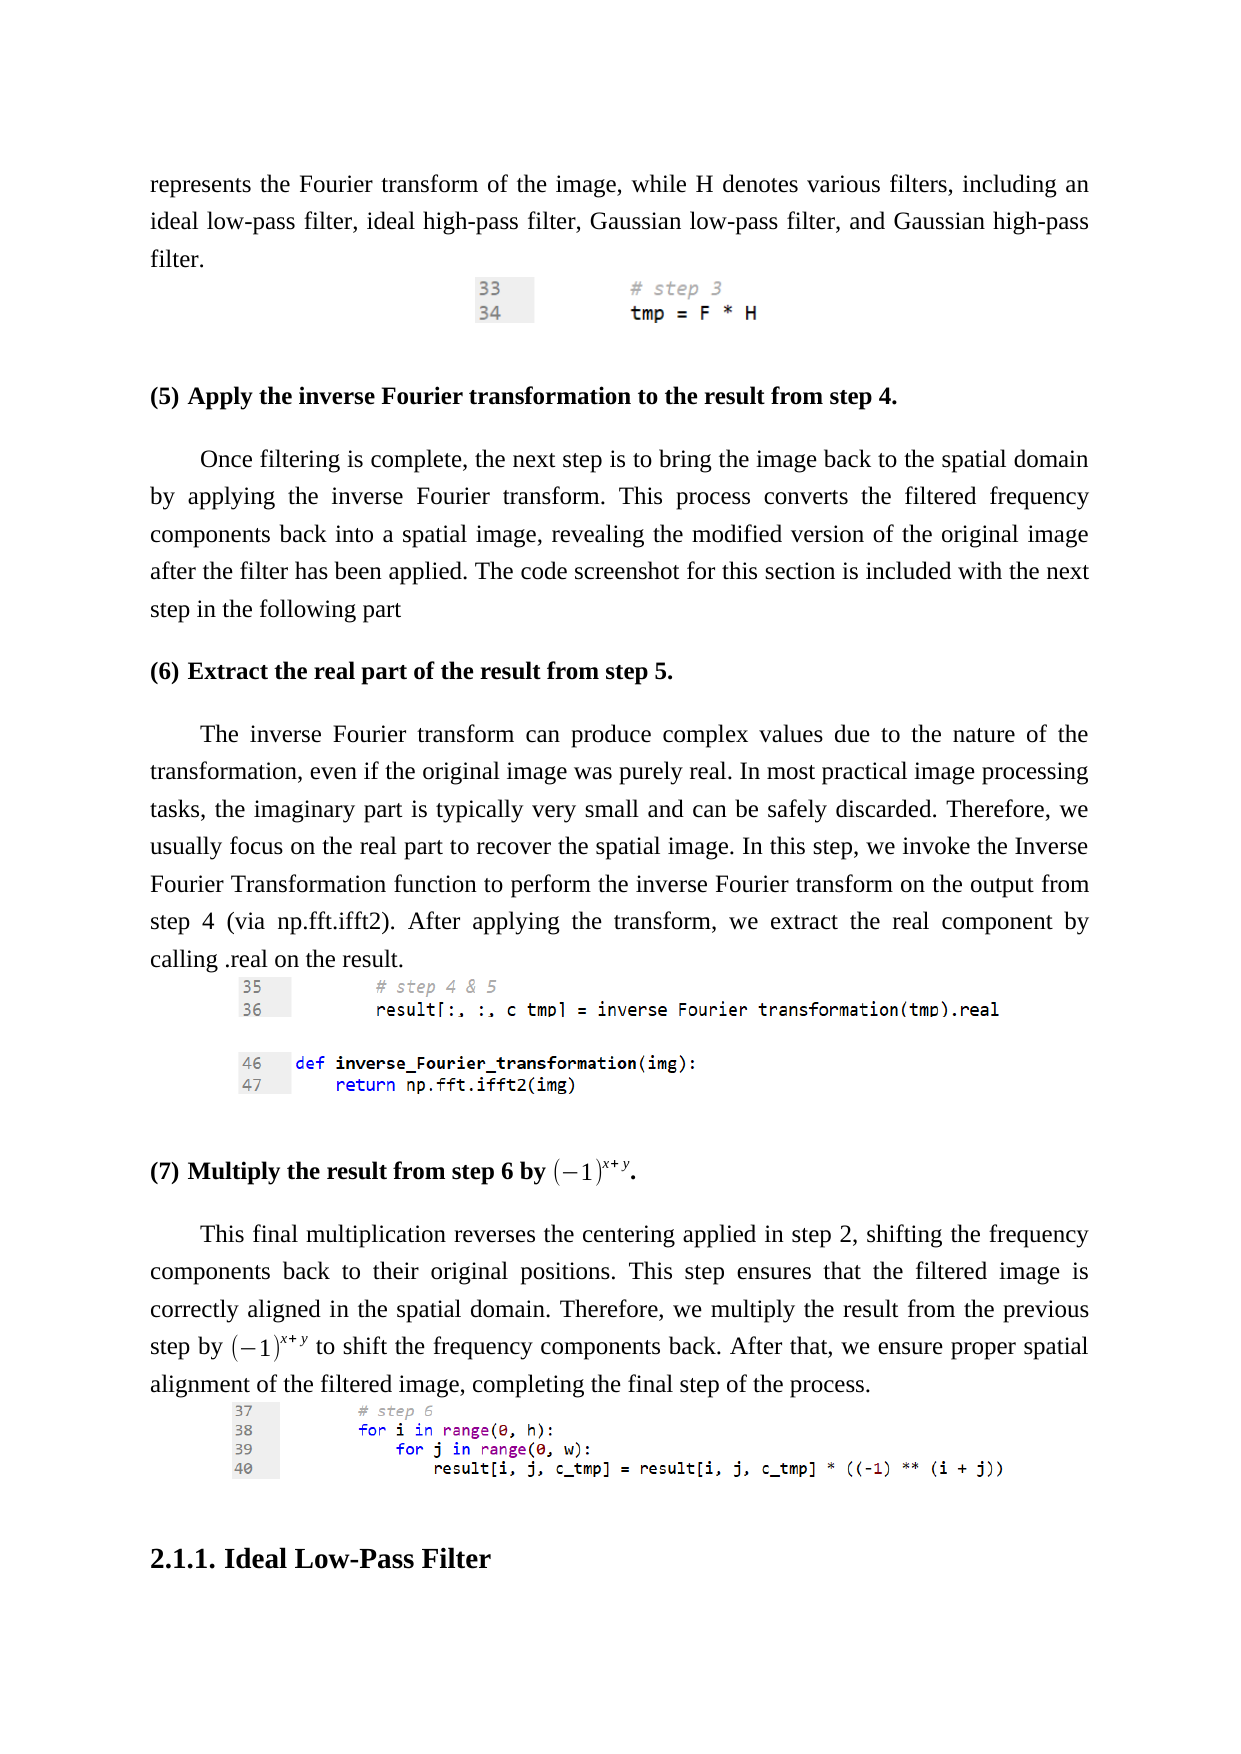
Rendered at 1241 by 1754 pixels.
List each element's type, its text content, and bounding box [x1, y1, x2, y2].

list Multiply the result from step 6 by . [150, 1152, 1090, 1189]
text Once filtering is complete, the next step is to bring the image back to the spatial domain by applying the inverse Fourier transform. This process converts the filtered frequency components back into a spatial image, revealing the modified version of the original image after the filter has been applied. The code screenshot for this section is included with the next step in the following part [150, 439, 1090, 627]
picture [238, 977, 1002, 1017]
list Apply the inverse Fourier transformation to the result from step 4. [150, 377, 1090, 414]
picture [475, 277, 765, 323]
list Ideal Low-Pass Filter [150, 1539, 1090, 1577]
picture [232, 1402, 1009, 1479]
picture [238, 1052, 697, 1094]
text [150, 164, 1090, 277]
text The inverse Fourier transform can produce complex values due to the nature of the transformation, even if the original image was purely real. In most practical image processing tasks, the imaginary part is typically very small and can be safely discarded. Therefore, we usually focus on the real part to recover the spatial image. In this step, we invoke the Inverse Fourier Transformation function to perform the inverse Fourier transform on the output from step 4 (via np.fft.ifft2). After applying the transform, we extract the real component by calling .real on the result. [150, 714, 1090, 977]
text This final multiplication reverses the centering applied in step 2, shifting the frequency components back to their original positions. This step ensures that the filtered image is correctly aligned in the spatial domain. Therefore, we multiply the result from the previous step by to shift the frequency components back. After that, we ensure proper spatial alignment of the filtered image, completing the final step of the process. [150, 1214, 1090, 1402]
list Extract the real part of the result from step 5. [150, 652, 1090, 689]
